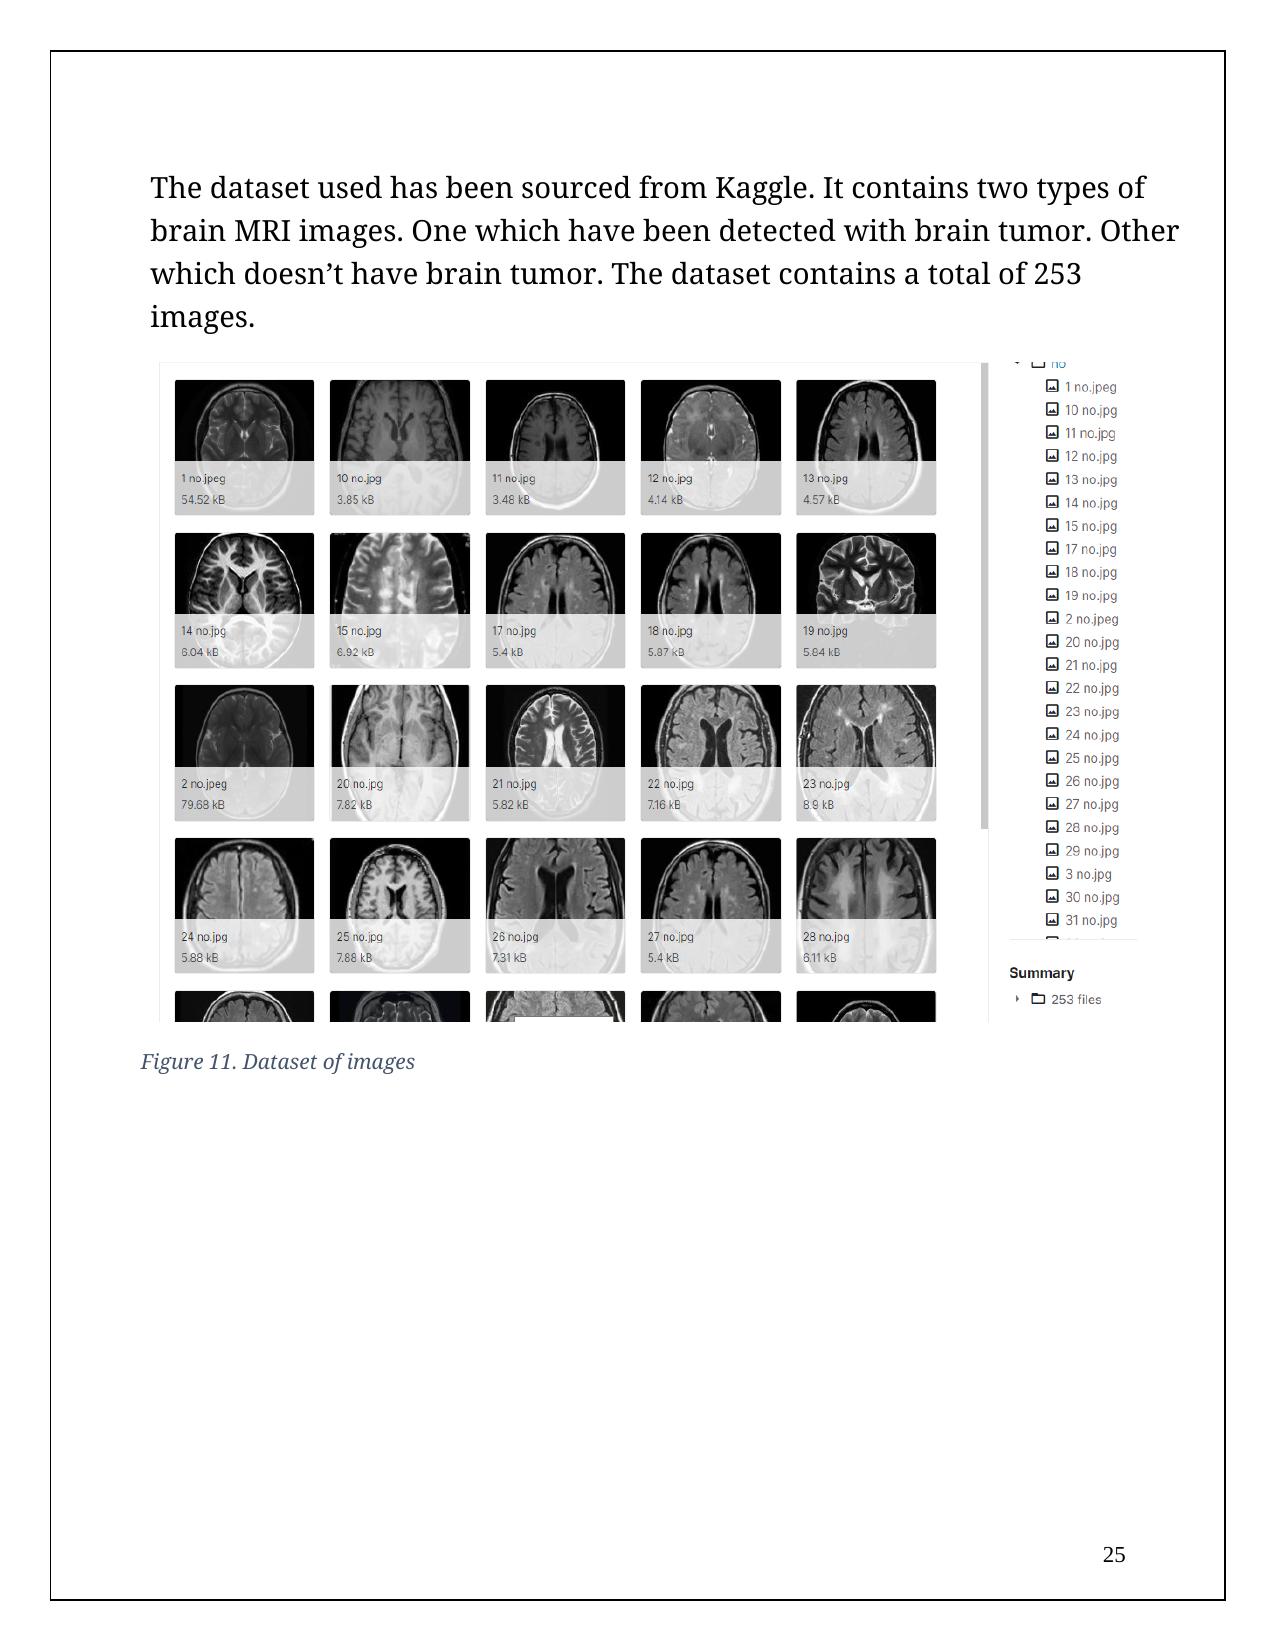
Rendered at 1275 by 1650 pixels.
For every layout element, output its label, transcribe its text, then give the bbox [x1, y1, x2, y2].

picture [150, 362, 1138, 1022]
text Figure 11. Dataset of images [141, 1047, 1195, 1075]
text The dataset used has been sourced from Kaggle. It contains two types of brain MRI images. One which have been detected with brain tumor. Other which doesn’t have brain tumor. The dataset contains a total of 253 images. [150, 168, 1195, 336]
